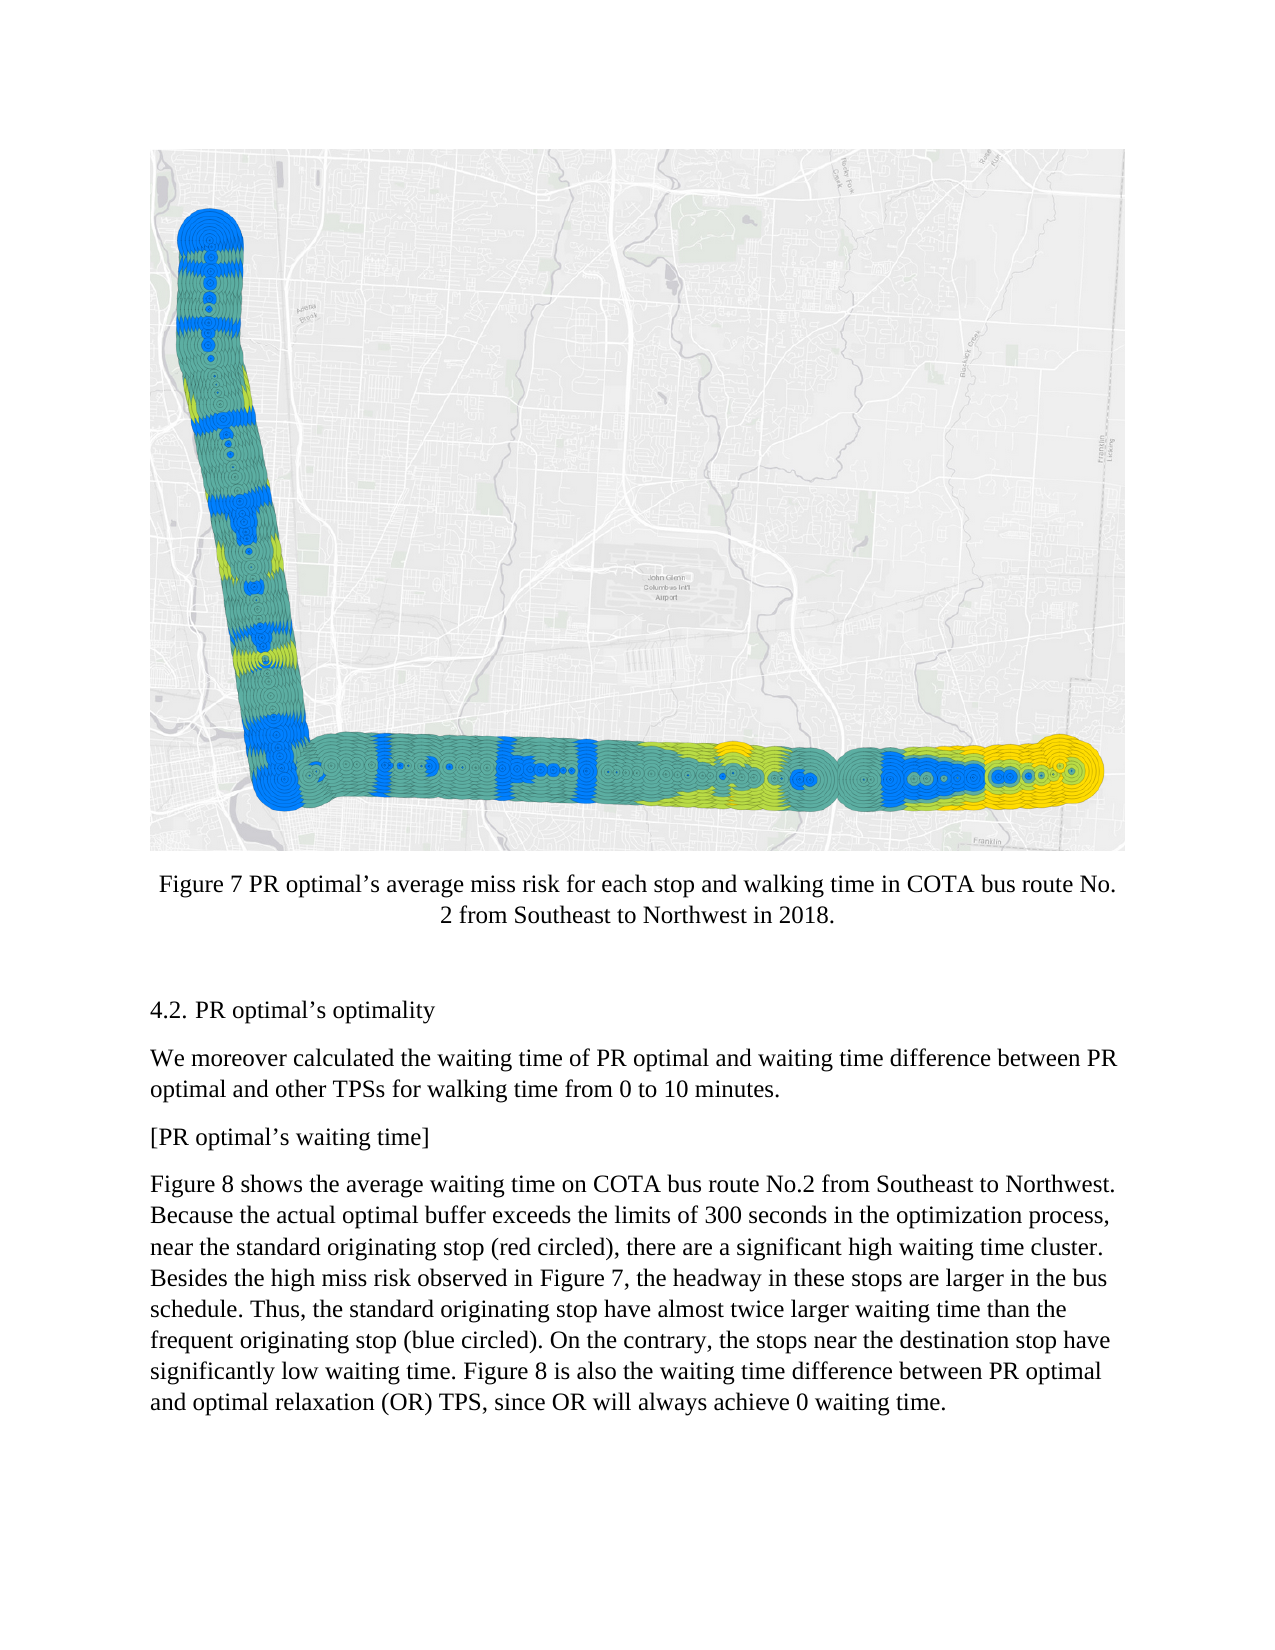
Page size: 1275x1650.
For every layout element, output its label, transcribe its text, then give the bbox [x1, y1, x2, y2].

text Figure 7 PR optimal’s average miss risk for each stop and walking time in COTA bus route No. 2 from Southeast to Northwest in 2018. [150, 869, 1125, 929]
text [PR optimal’s waiting time] [150, 1122, 1125, 1151]
text We moreover calculated the waiting time of PR optimal and waiting time difference between PR optimal and other TPSs for walking time from 0 to 10 minutes. [150, 1043, 1125, 1103]
picture [150, 149, 1125, 851]
text Figure 8 shows the average waiting time on COTA bus route No.2 from Southeast to Northwest. Because the actual optimal buffer exceeds the limits of 300 seconds in the optimization process, near the standard originating stop (red circled), there are a significant high waiting time cluster. Besides the high miss risk observed in Figure 7, the headway in these stops are larger in the bus schedule. Thus, the standard originating stop have almost twice larger waiting time than the frequent originating stop (blue circled). On the contrary, the stops near the destination stop have significantly low waiting time. Figure 8 is also the waiting time difference between PR optimal and optimal relaxation (OR) TPS, since OR will always achieve 0 waiting time. [150, 1169, 1125, 1416]
list PR optimal’s optimality [150, 995, 1125, 1024]
